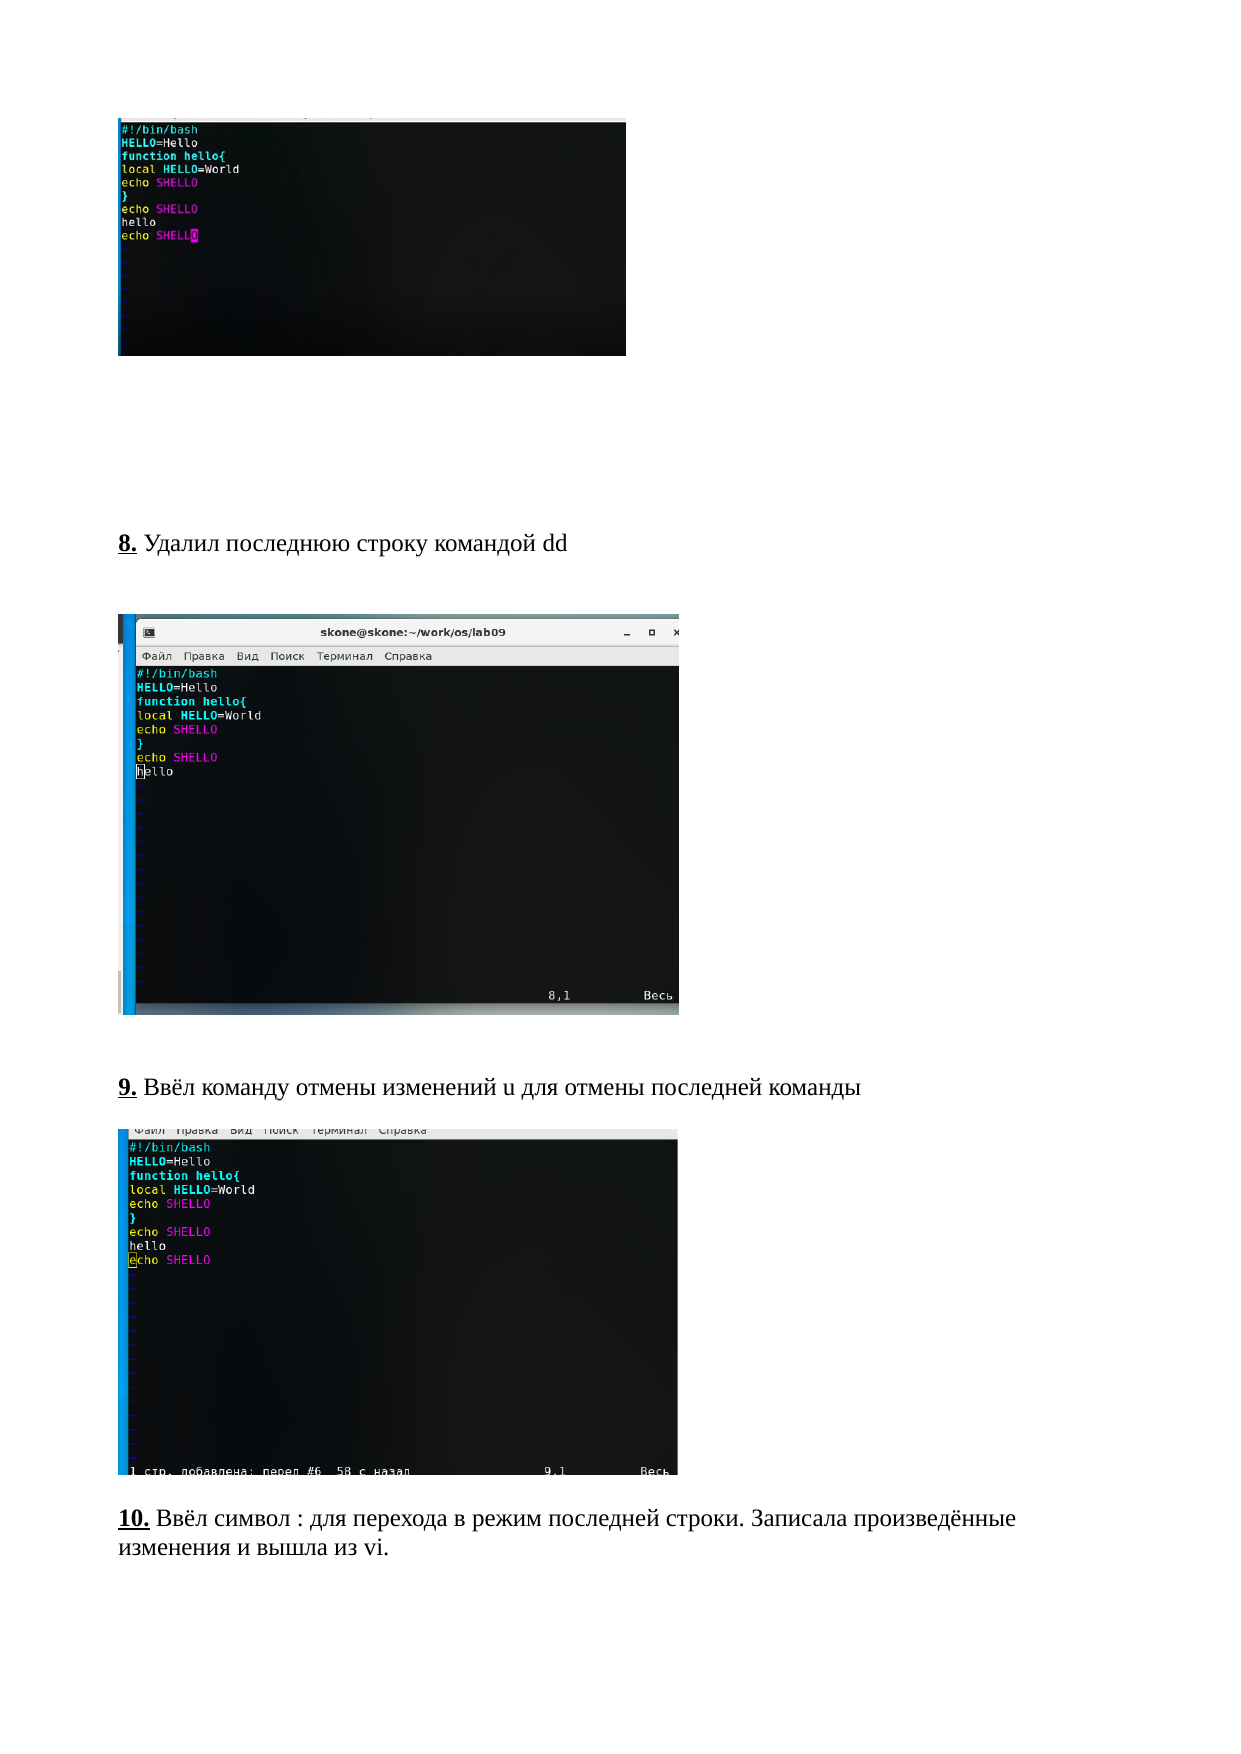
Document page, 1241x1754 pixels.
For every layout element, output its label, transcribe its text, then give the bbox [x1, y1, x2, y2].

picture [118, 118, 626, 356]
picture [118, 614, 679, 1015]
text 9. Ввёл команду отмены изменений u для отмены последней команды [118, 1072, 1122, 1101]
text 8. Удалил последнюю строку командой dd [118, 528, 1122, 557]
text 10. Ввёл символ : для перехода в режим последней строки. Записала произведённые изменения и вышла из vi. [118, 1503, 1122, 1561]
picture [118, 1129, 678, 1475]
